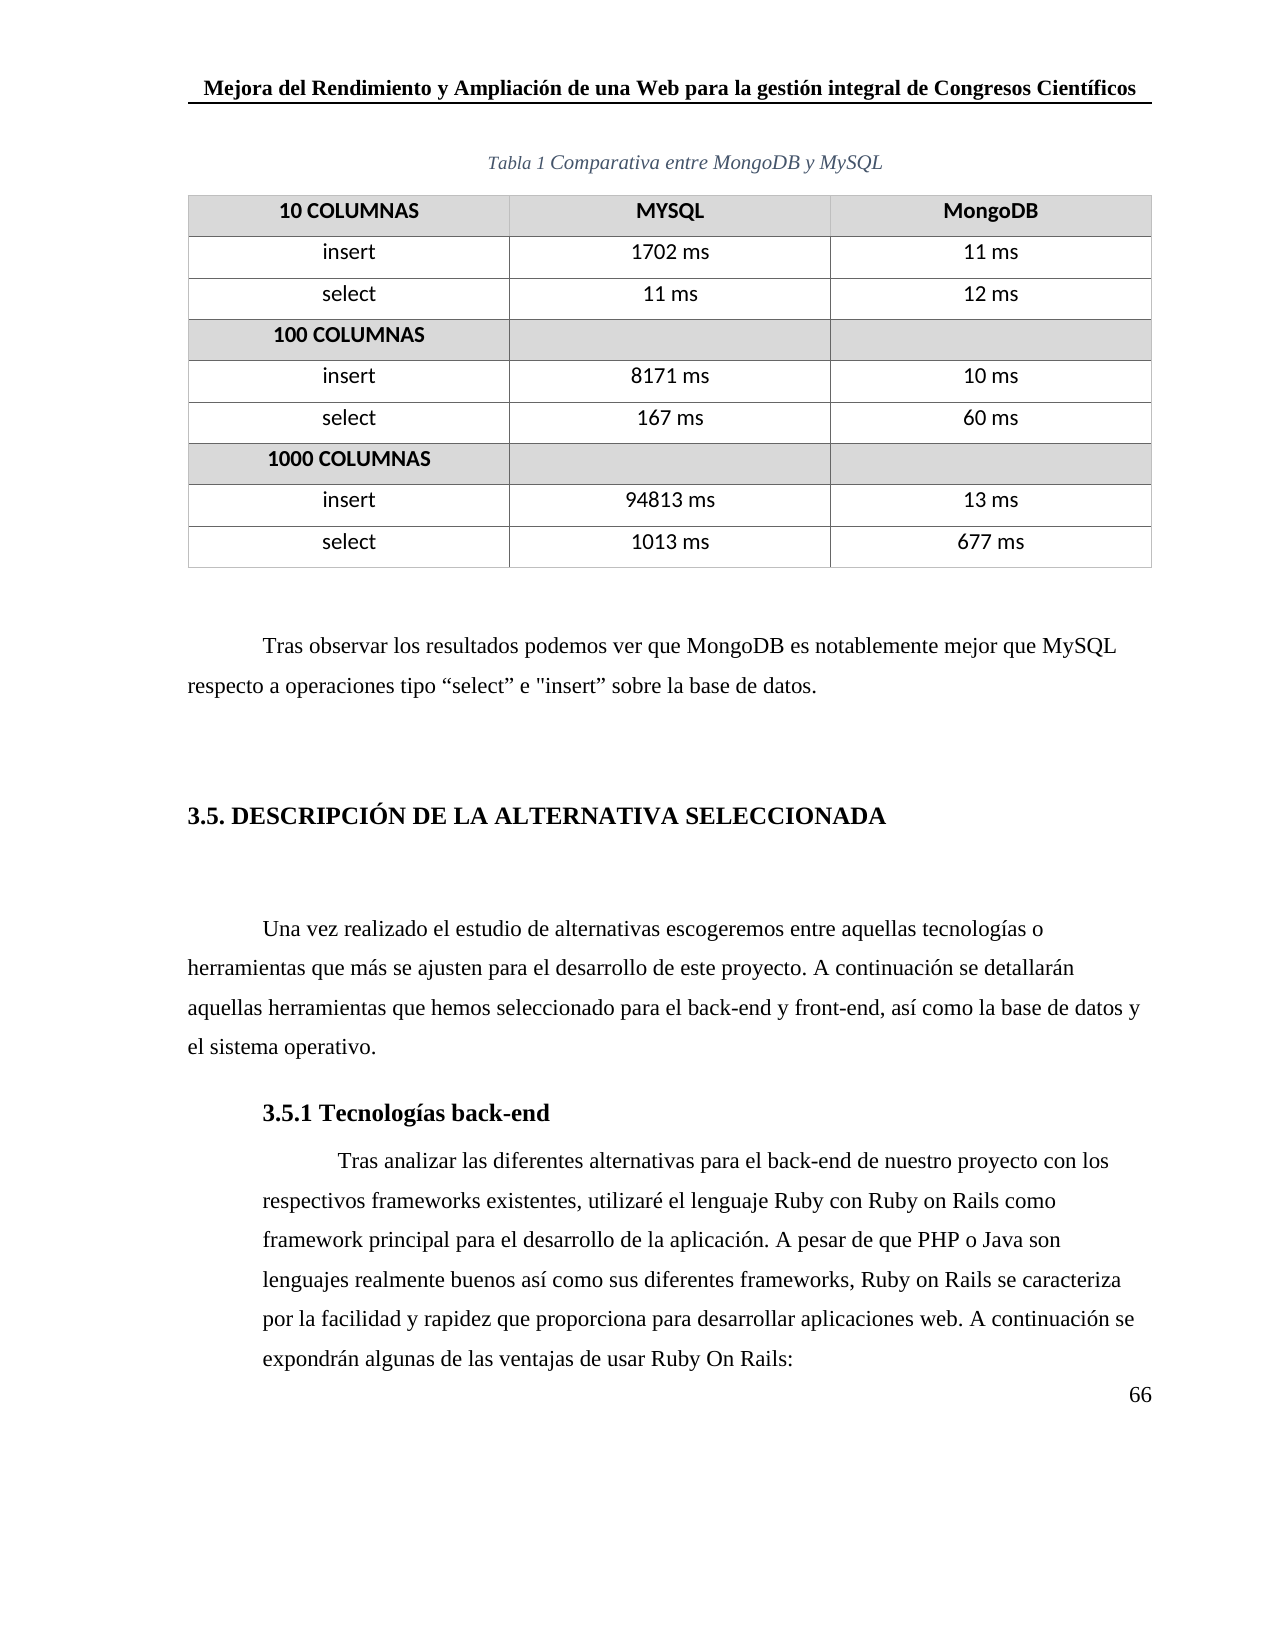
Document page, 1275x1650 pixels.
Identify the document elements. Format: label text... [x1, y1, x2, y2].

table_cell 8171 ms [510, 361, 830, 402]
table_cell 1702 ms [510, 237, 830, 278]
table_cell 11 ms [831, 237, 1151, 278]
table_cell 94813 ms [510, 485, 830, 526]
table_cell [510, 320, 830, 360]
table_cell 677 ms [831, 527, 1151, 567]
table_cell select [189, 527, 509, 567]
text Tras observar los resultados podemos ver que MongoDB es notablemente mejor que MySQL respecto a operaciones tipo “select” e "insert” sobre la base de datos. [187, 633, 1152, 698]
table_cell 1000 COLUMNAS [189, 444, 509, 484]
table_cell 167 ms [510, 403, 830, 443]
subtitle 3.5.1 Tecnologías back-end [187, 1098, 1152, 1127]
table_header 10 COLUMNAS [189, 196, 509, 236]
table_cell select [189, 279, 509, 319]
table_cell 10 ms [831, 361, 1151, 402]
table_header MongoDB [831, 196, 1151, 236]
table_cell insert [189, 237, 509, 278]
table_cell 1013 ms [510, 527, 830, 567]
table_cell insert [189, 361, 509, 402]
table_cell 100 COLUMNAS [189, 320, 509, 360]
table_cell 12 ms [831, 279, 1151, 319]
table_cell [831, 444, 1151, 484]
table_cell insert [189, 485, 509, 526]
table_cell [831, 320, 1151, 360]
table_cell select [189, 403, 509, 443]
table_cell 11 ms [510, 279, 830, 319]
table_cell [510, 444, 830, 484]
text Tabla 1 Comparativa entre MongoDB y MySQL [412, 150, 1152, 174]
table_cell 13 ms [831, 485, 1151, 526]
table_cell 60 ms [831, 403, 1151, 443]
table_header MYSQL [510, 196, 830, 236]
text Tras analizar las diferentes alternativas para el back-end de nuestro proyecto con los respectivos frameworks existentes, utilizaré el lenguaje Ruby con Ruby on Rails como framework principal para el desarrollo de la aplicación. A pesar de que PHP o Java son lenguajes realmente buenos así como sus diferentes frameworks, Ruby on Rails se caracteriza por la facilidad y rapidez que proporciona para desarrollar aplicaciones web. A continuación se expondrán algunas de las ventajas de usar Ruby On Rails: [262, 1147, 1152, 1371]
subtitle 3.5. DESCRIPCIÓN DE LA ALTERNATIVA SELECCIONADA [187, 801, 1152, 830]
text Una vez realizado el estudio de alternativas escogeremos entre aquellas tecnologías o herramientas que más se ajusten para el desarrollo de este proyecto. A continuación se detallarán aquellas herramientas que hemos seleccionado para el back-end y front-end, así como la base de datos y el sistema operativo. [187, 915, 1152, 1060]
